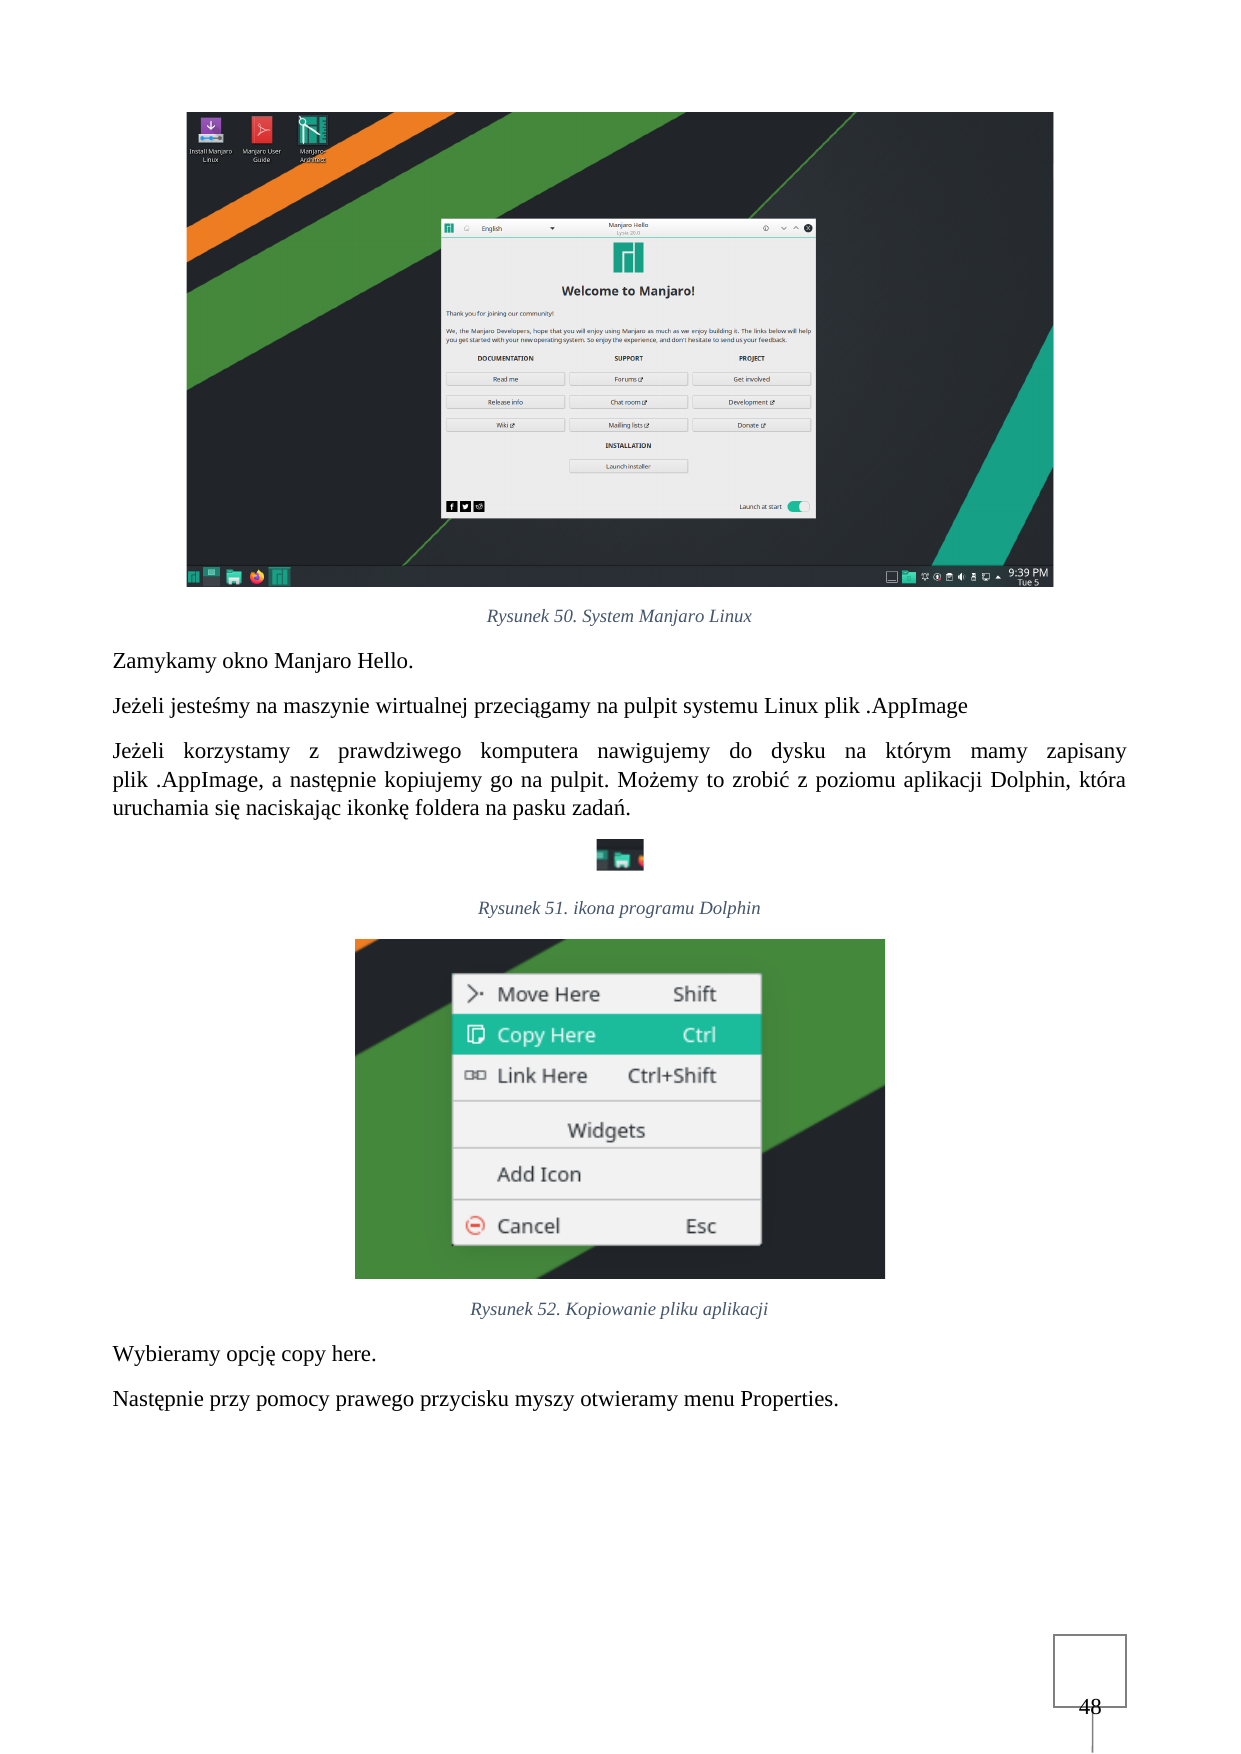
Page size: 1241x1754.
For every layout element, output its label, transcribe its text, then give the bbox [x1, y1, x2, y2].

text Zamykamy okno Manjaro Hello. [112, 647, 1128, 674]
picture [355, 939, 886, 1279]
text Jeżeli jesteśmy na maszynie wirtualnej przeciągamy na pulpit systemu Linux plik .AppImage [112, 692, 1128, 719]
text Rysunek 50. System Manjaro Linux [112, 605, 1128, 626]
text Rysunek 51. ikona programu Dolphin [112, 897, 1128, 919]
text Wybieramy opcję copy here. [112, 1340, 1128, 1366]
picture [186, 112, 1054, 587]
picture [596, 839, 644, 879]
text Rysunek 52. Kopiowanie pliku aplikacji [112, 1297, 1128, 1319]
text Jeżeli korzystamy z prawdziwego komputera nawigujemy do dysku na którym mamy zapisany plik .AppImage, a następnie kopiujemy go na pulpit. Możemy to zrobić z poziomu aplikacji Dolphin, która uruchamia się naciskając ikonkę foldera na pasku zadań. [112, 737, 1128, 821]
text Następnie przy pomocy prawego przycisku myszy otwieramy menu Properties. [112, 1385, 1128, 1411]
